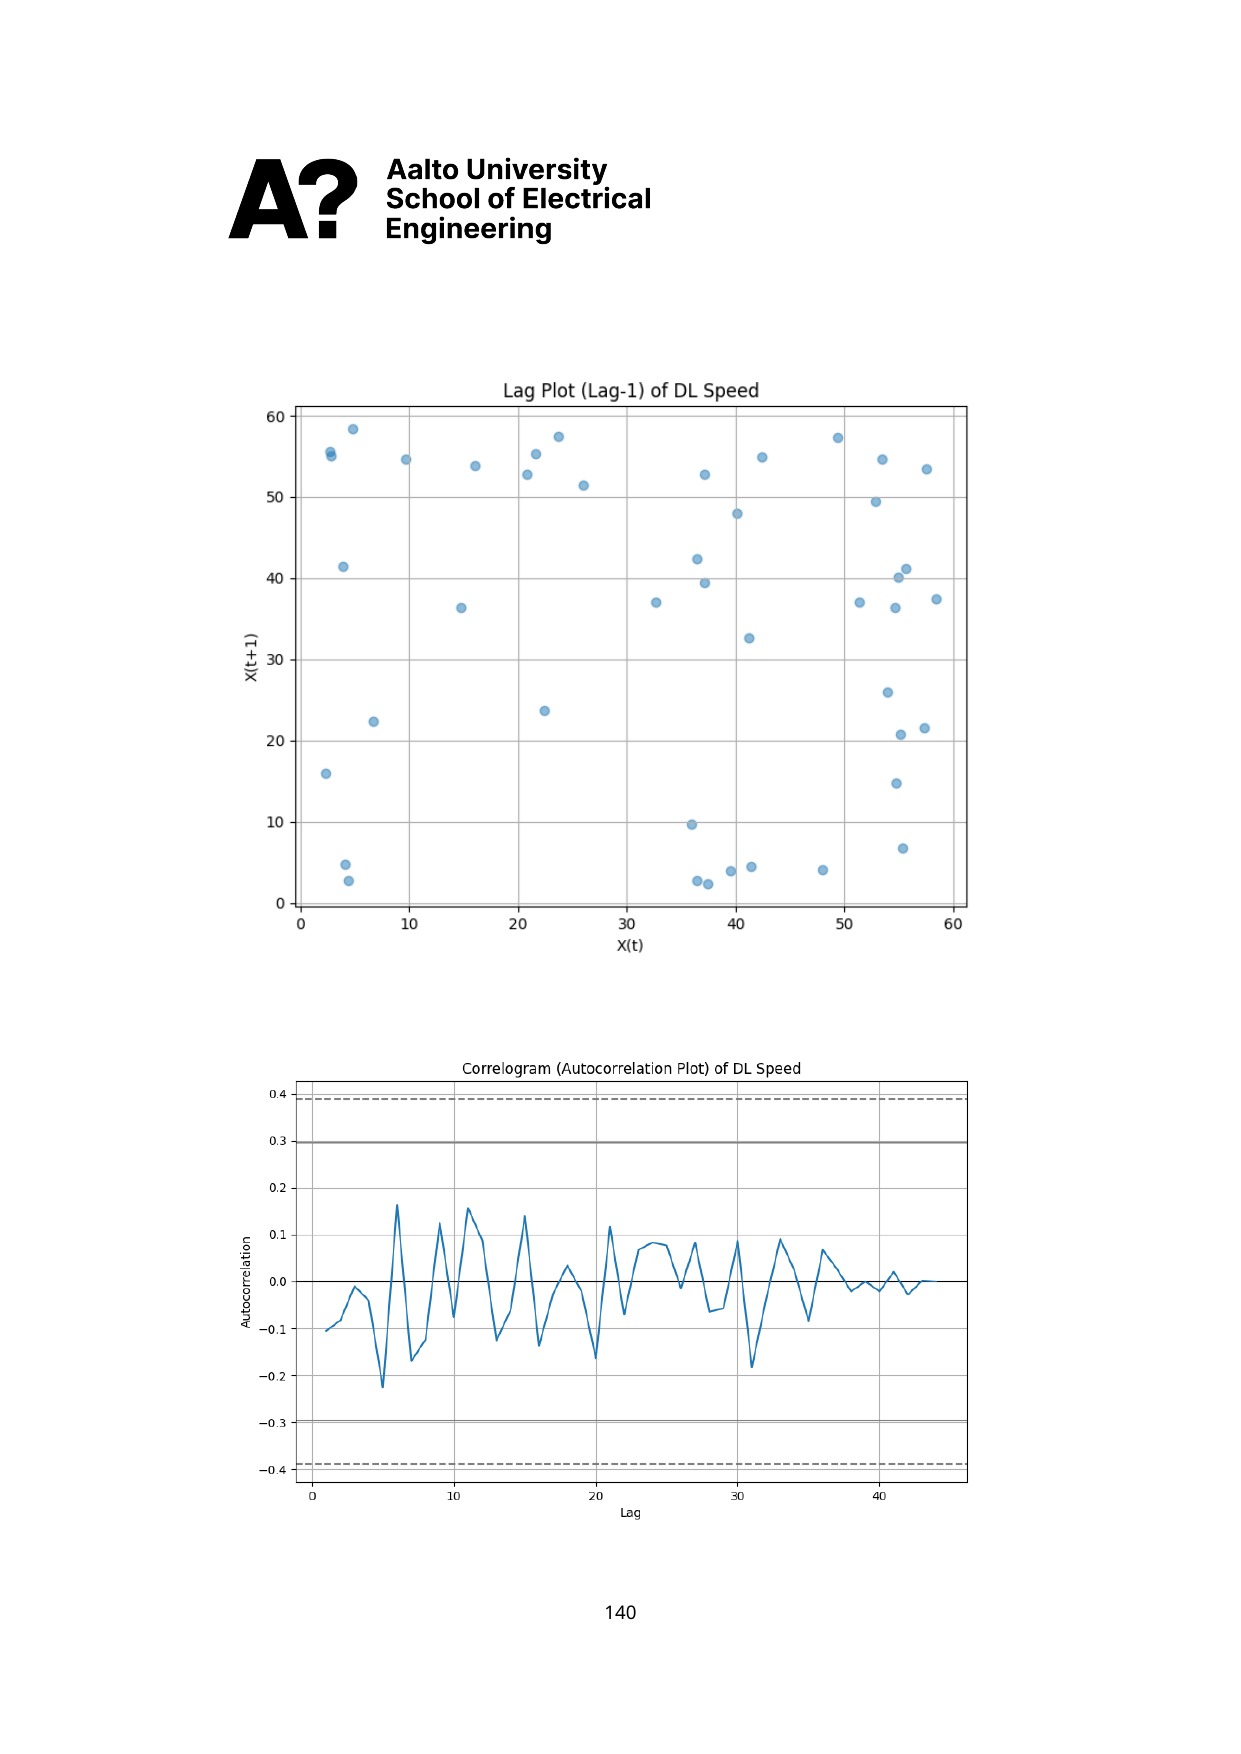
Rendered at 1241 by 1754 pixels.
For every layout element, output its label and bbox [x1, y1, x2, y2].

picture [187, 328, 1053, 978]
picture [187, 114, 695, 285]
picture [187, 1018, 1053, 1539]
